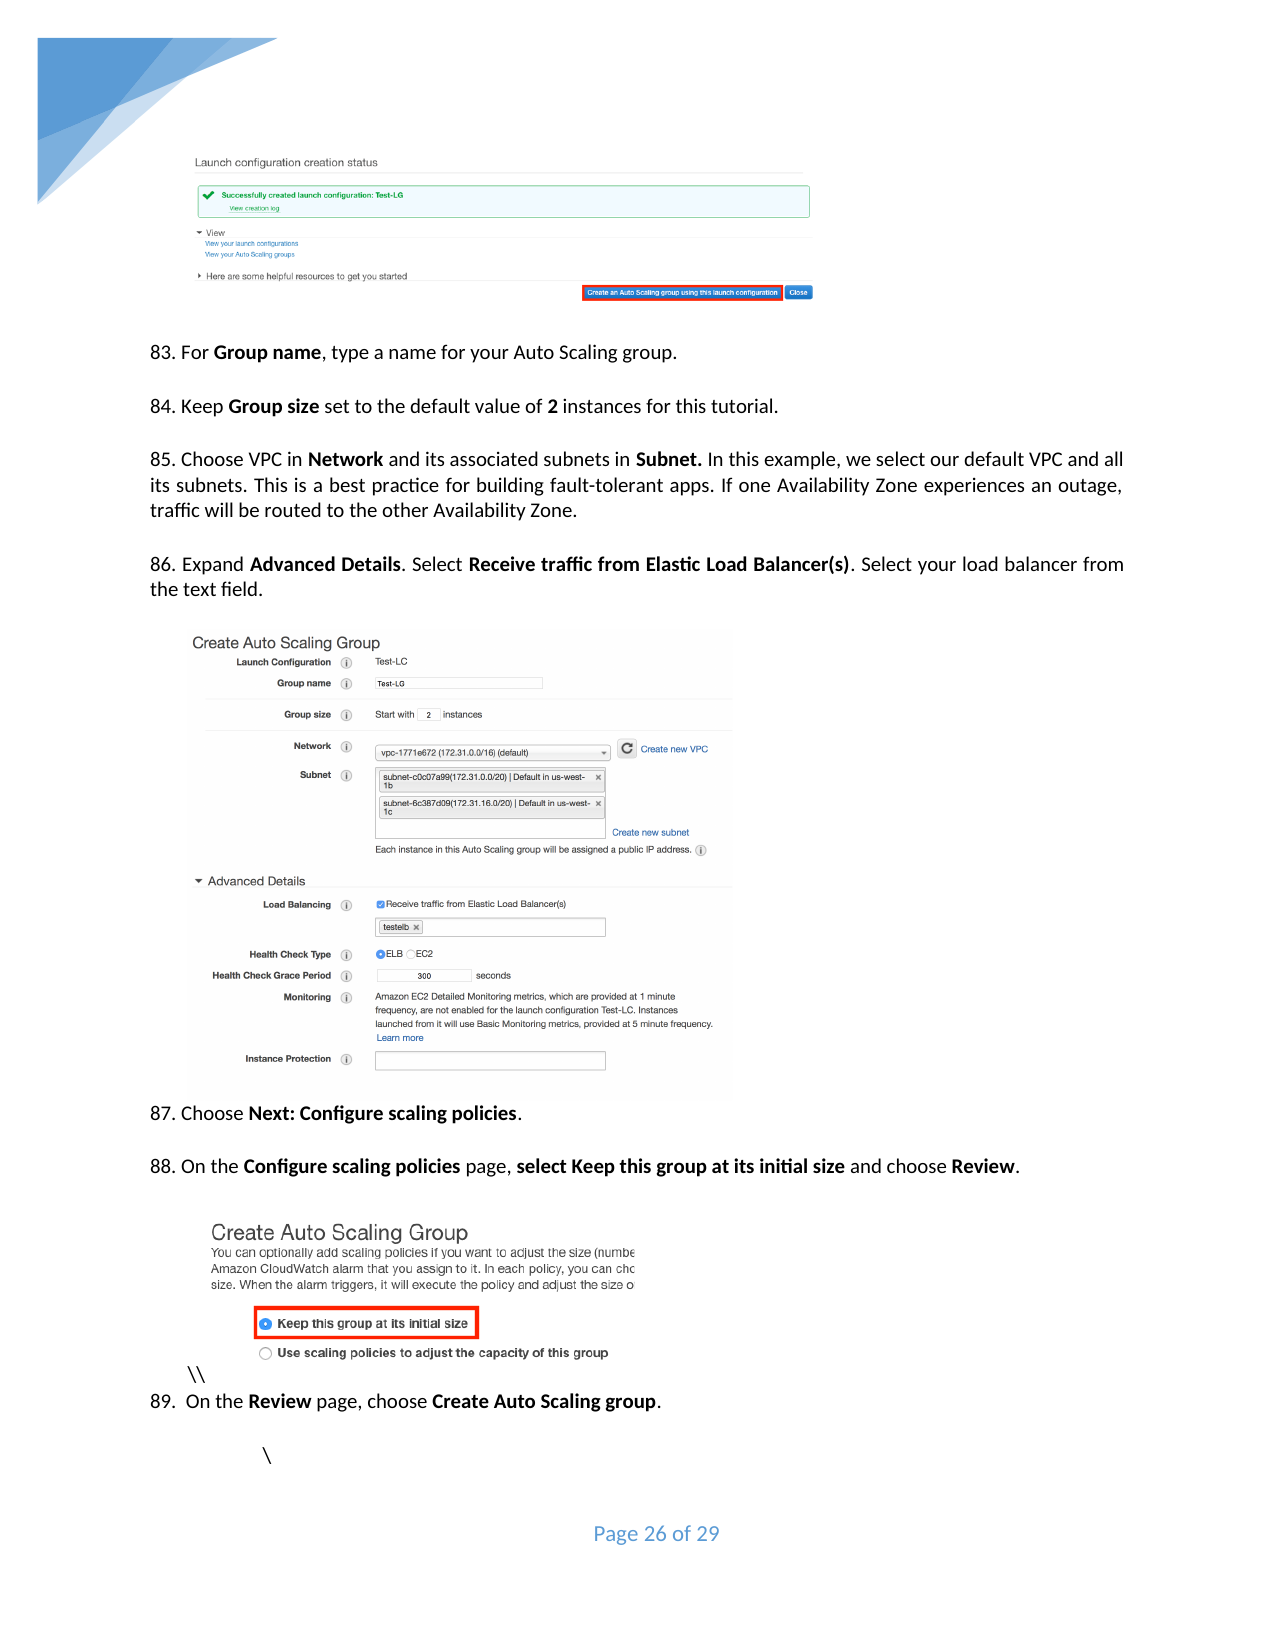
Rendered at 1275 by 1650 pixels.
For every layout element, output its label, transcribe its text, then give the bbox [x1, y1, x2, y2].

picture [187, 629, 733, 1101]
text 87. Choose Next: Configure scaling policies. [150, 1100, 1125, 1126]
text \ [225, 1441, 1125, 1469]
text 89. On the Review page, choose Create Auto Scaling group. [150, 1388, 1125, 1413]
text 86. Expand Advanced Details. Select Receive traffic from Elastic Load Balancer(s). Select your load balancer from the text field. [150, 551, 1125, 602]
picture [37, 37, 817, 312]
picture [205, 1207, 635, 1382]
text 84. Keep Group size set to the default value of 2 instances for this tutorial. [150, 393, 1125, 418]
text 88. On the Configure scaling policies page, select Keep this group at its initial size and choose Review. [150, 1154, 1125, 1179]
text 85. Choose VPC in Network and its associated subnets in Subnet. In this example, we select our default VPC and all its subnets. This is a best practice for building fault-tolerant apps. If one Availability Zone experiences an outage, traffic will be routed to the other Availability Zone. [150, 446, 1125, 523]
text 83. For Group name, type a name for your Auto Scaling group. [150, 339, 1125, 365]
